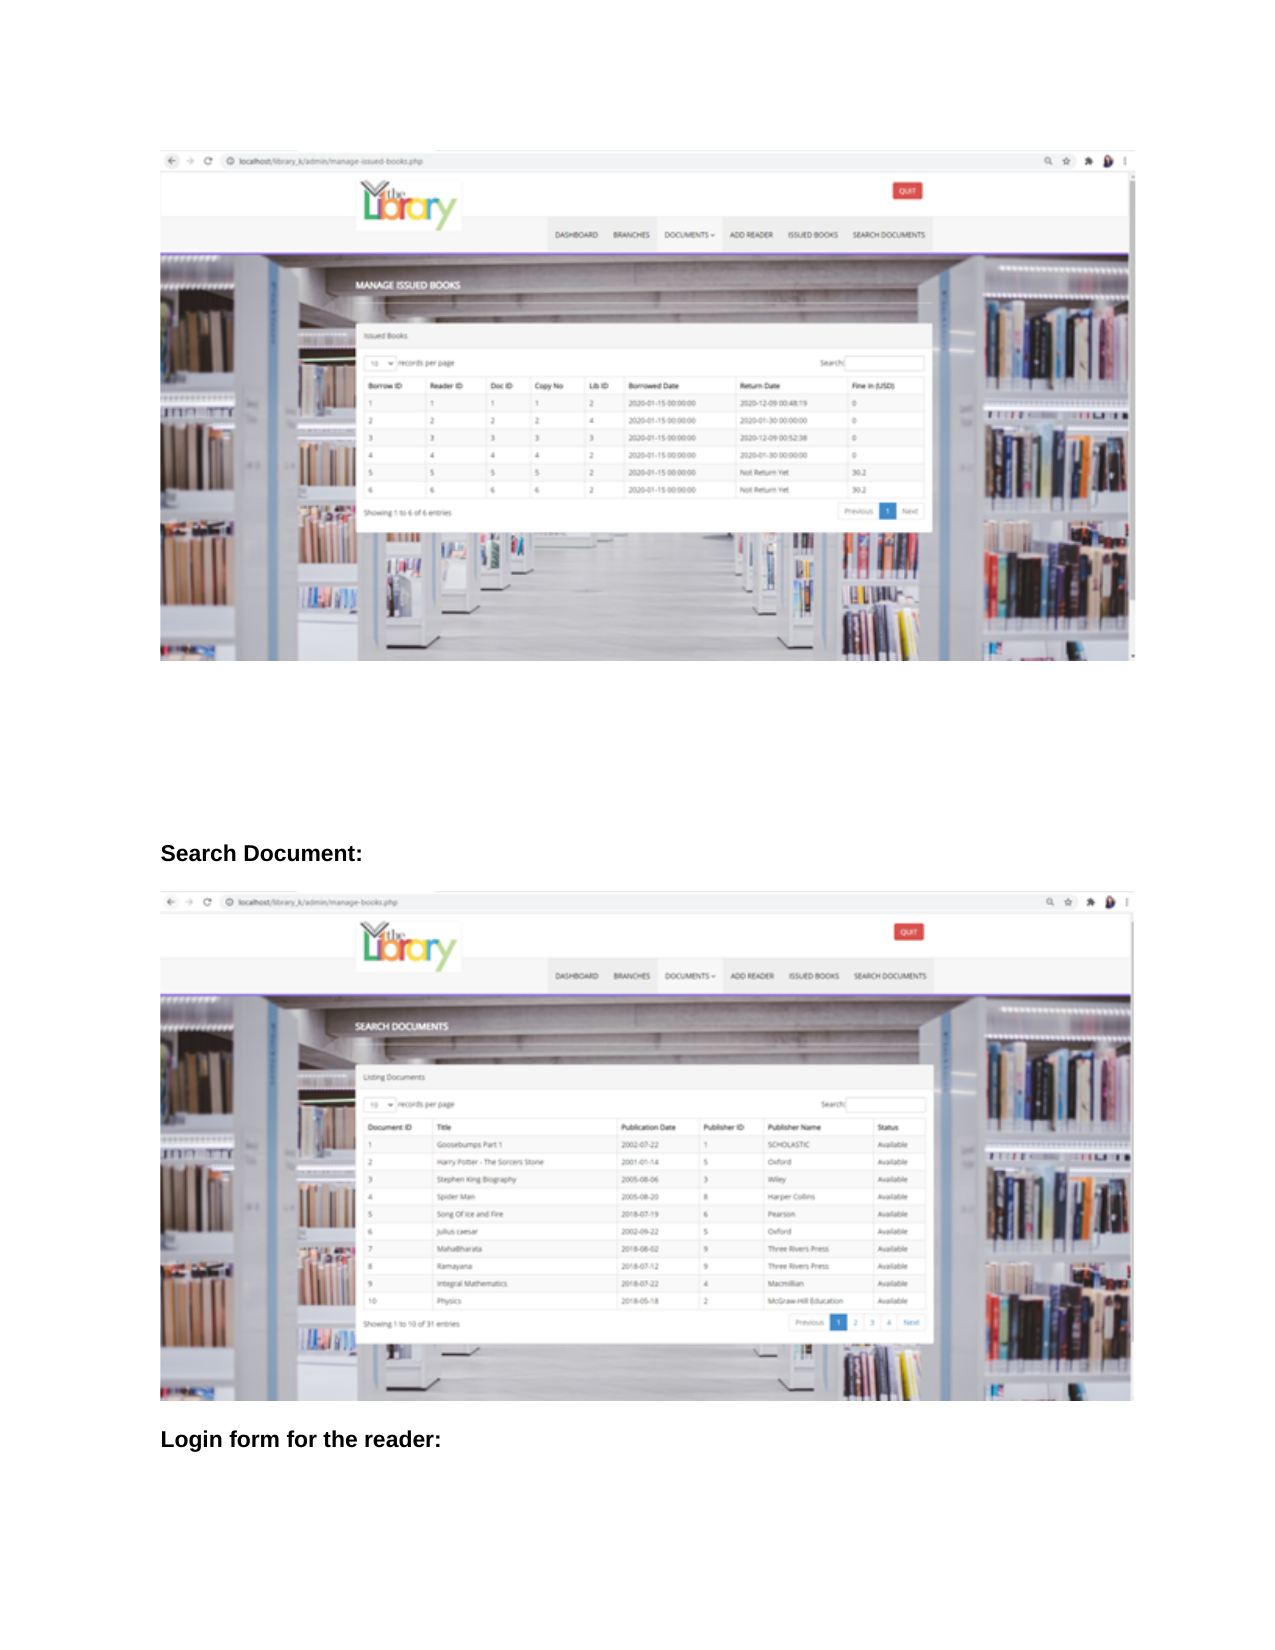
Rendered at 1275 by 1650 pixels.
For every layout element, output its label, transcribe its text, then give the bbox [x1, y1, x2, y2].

text Login form for the reader: [160, 1426, 1125, 1452]
picture [160, 150, 1136, 661]
picture [160, 891, 1134, 1401]
text Search Document: [160, 840, 1125, 866]
